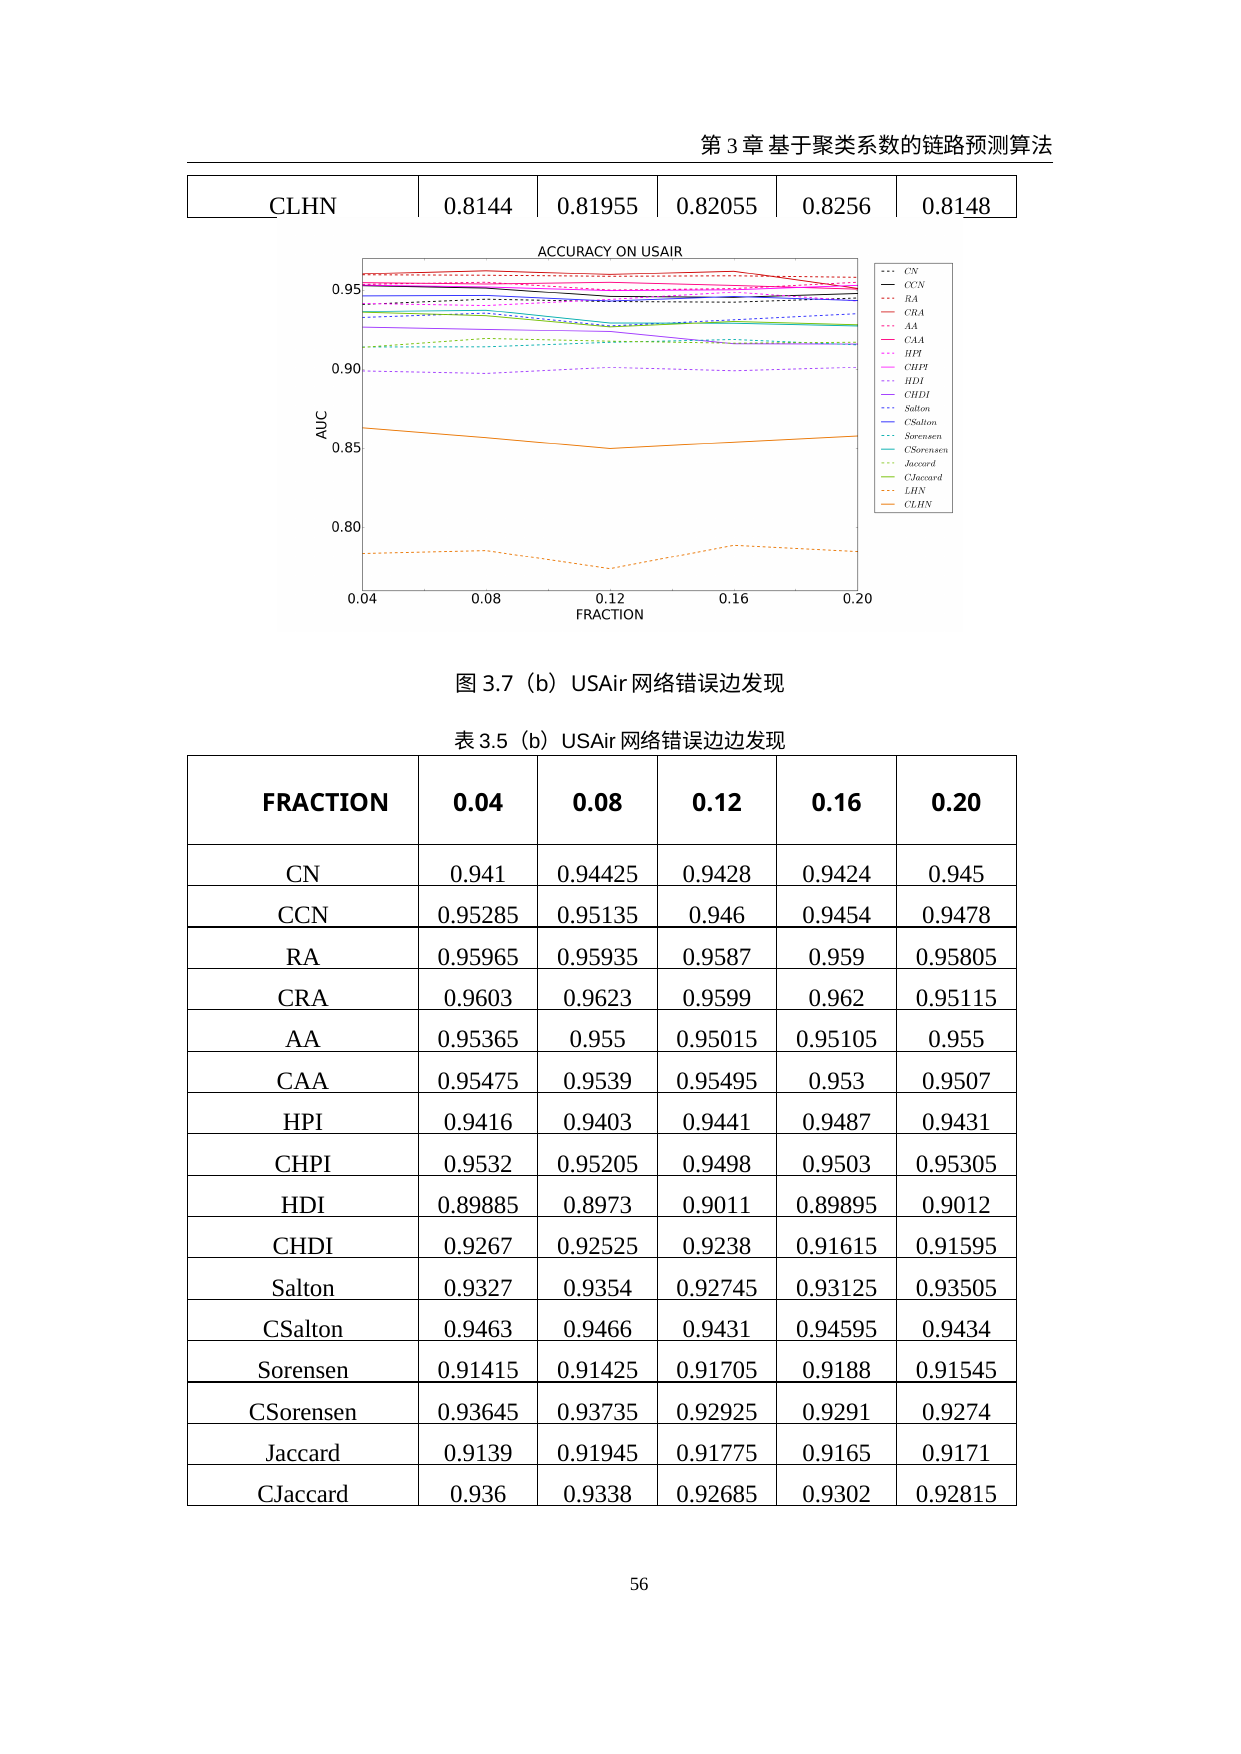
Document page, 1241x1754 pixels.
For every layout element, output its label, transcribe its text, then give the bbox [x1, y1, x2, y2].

table_cell 0.9539 [538, 1052, 657, 1092]
table_header 0.12 [658, 756, 776, 844]
table_cell 0.945 [897, 845, 1016, 885]
table_cell 0.9354 [538, 1258, 657, 1299]
table_cell RA [188, 928, 418, 968]
table_header 0.20 [897, 756, 1016, 844]
table_cell 0.91705 [658, 1341, 776, 1381]
table_cell 0.9454 [777, 886, 896, 926]
table_cell 0.95305 [897, 1134, 1016, 1174]
table_cell 0.91775 [658, 1424, 776, 1464]
table_cell 0.91425 [538, 1341, 657, 1381]
table_cell CCN [188, 886, 418, 926]
table_cell CHDI [188, 1217, 418, 1257]
table_cell 0.9291 [777, 1383, 896, 1423]
table_cell 0.9623 [538, 969, 657, 1009]
table_cell 0.936 [419, 1465, 537, 1505]
table_cell 0.9011 [658, 1176, 776, 1216]
table_cell 0.8973 [538, 1176, 657, 1216]
table_cell 0.9428 [658, 845, 776, 885]
table_cell 0.95935 [538, 928, 657, 968]
table_header 0.08 [538, 756, 657, 844]
table_cell 0.95015 [658, 1010, 776, 1051]
table_cell 0.9478 [897, 886, 1016, 926]
table_cell 0.955 [538, 1010, 657, 1051]
table_cell 0.8144 [419, 176, 537, 217]
table_header 0.04 [419, 756, 537, 844]
table_cell 0.9603 [419, 969, 537, 1009]
table_cell 0.92685 [658, 1465, 776, 1505]
table_cell 0.9171 [897, 1424, 1016, 1464]
table_cell 0.9431 [658, 1300, 776, 1340]
table_cell 0.95965 [419, 928, 537, 968]
table_cell 0.93645 [419, 1383, 537, 1423]
table_cell 0.9532 [419, 1134, 537, 1174]
table_cell CN [188, 845, 418, 885]
table_cell 0.9302 [777, 1465, 896, 1505]
table_cell 0.95205 [538, 1134, 657, 1174]
table_cell 0.9441 [658, 1093, 776, 1133]
table_cell 0.95495 [658, 1052, 776, 1092]
table_cell 0.9599 [658, 969, 776, 1009]
table_cell 0.9503 [777, 1134, 896, 1174]
table_cell 0.9267 [419, 1217, 537, 1257]
table_cell 0.94595 [777, 1300, 896, 1340]
table_cell HPI [188, 1093, 418, 1133]
table_cell Jaccard [188, 1424, 418, 1464]
table_cell 0.9139 [419, 1424, 537, 1464]
table_cell 0.9403 [538, 1093, 657, 1133]
table_cell 0.95365 [419, 1010, 537, 1051]
table_cell 0.93735 [538, 1383, 657, 1423]
table_cell 0.91615 [777, 1217, 896, 1257]
table_cell HDI [188, 1176, 418, 1216]
table_cell 0.82055 [658, 176, 776, 217]
table_cell Salton [188, 1258, 418, 1299]
table_cell 0.9416 [419, 1093, 537, 1133]
text 图 3.7（b）USAir网络错误边发现 [187, 665, 1053, 698]
table_cell 0.92745 [658, 1258, 776, 1299]
table_cell 0.95135 [538, 886, 657, 926]
table_cell 0.91545 [897, 1341, 1016, 1381]
table_cell 0.91415 [419, 1341, 537, 1381]
table_cell 0.8256 [777, 176, 896, 217]
table_cell 0.93125 [777, 1258, 896, 1299]
table_cell 0.9507 [897, 1052, 1016, 1092]
picture [277, 217, 964, 632]
table_cell Sorensen [188, 1341, 418, 1381]
table_cell CHPI [188, 1134, 418, 1174]
table_cell 0.946 [658, 886, 776, 926]
table_cell 0.955 [897, 1010, 1016, 1051]
table_cell 0.89895 [777, 1176, 896, 1216]
table_cell 0.8148 [897, 176, 1016, 217]
table_cell 0.959 [777, 928, 896, 968]
table_cell 0.9498 [658, 1134, 776, 1174]
table_cell 0.9188 [777, 1341, 896, 1381]
table_header 0.16 [777, 756, 896, 844]
table_cell 0.95105 [777, 1010, 896, 1051]
table_cell CAA [188, 1052, 418, 1092]
table_cell 0.92815 [897, 1465, 1016, 1505]
table_cell 0.9274 [897, 1383, 1016, 1423]
table_cell 0.953 [777, 1052, 896, 1092]
table_cell CJaccard [188, 1465, 418, 1505]
table_cell 0.91945 [538, 1424, 657, 1464]
table_cell 0.9327 [419, 1258, 537, 1299]
table_cell 0.92525 [538, 1217, 657, 1257]
table_cell 0.9165 [777, 1424, 896, 1464]
table_cell 0.9487 [777, 1093, 896, 1133]
table_cell 0.9587 [658, 928, 776, 968]
table_cell 0.9424 [777, 845, 896, 885]
table_cell 0.9012 [897, 1176, 1016, 1216]
table_cell CRA [188, 969, 418, 1009]
table_header FRACTION Algorithm [188, 756, 418, 844]
text 表3.5（b）USAir网络错误边边发现 [187, 723, 1053, 755]
table_cell 0.95285 [419, 886, 537, 926]
table_cell CSorensen [188, 1383, 418, 1423]
table_cell 0.91595 [897, 1217, 1016, 1257]
table_cell 0.941 [419, 845, 537, 885]
table_cell 0.94425 [538, 845, 657, 885]
table_cell 0.81955 [538, 176, 657, 217]
table_cell 0.93505 [897, 1258, 1016, 1299]
table_cell 0.92925 [658, 1383, 776, 1423]
table_cell 0.89885 [419, 1176, 537, 1216]
table_cell 0.9463 [419, 1300, 537, 1340]
table_cell AA [188, 1010, 418, 1051]
table_cell 0.95475 [419, 1052, 537, 1092]
table_cell 0.9238 [658, 1217, 776, 1257]
table_cell 0.95115 [897, 969, 1016, 1009]
table_cell 0.95805 [897, 928, 1016, 968]
table_cell 0.9466 [538, 1300, 657, 1340]
table_cell 0.9434 [897, 1300, 1016, 1340]
table_cell CLHN [188, 176, 418, 217]
table_cell 0.962 [777, 969, 896, 1009]
table_cell 0.9431 [897, 1093, 1016, 1133]
table_cell 0.9338 [538, 1465, 657, 1505]
table_cell CSalton [188, 1300, 418, 1340]
